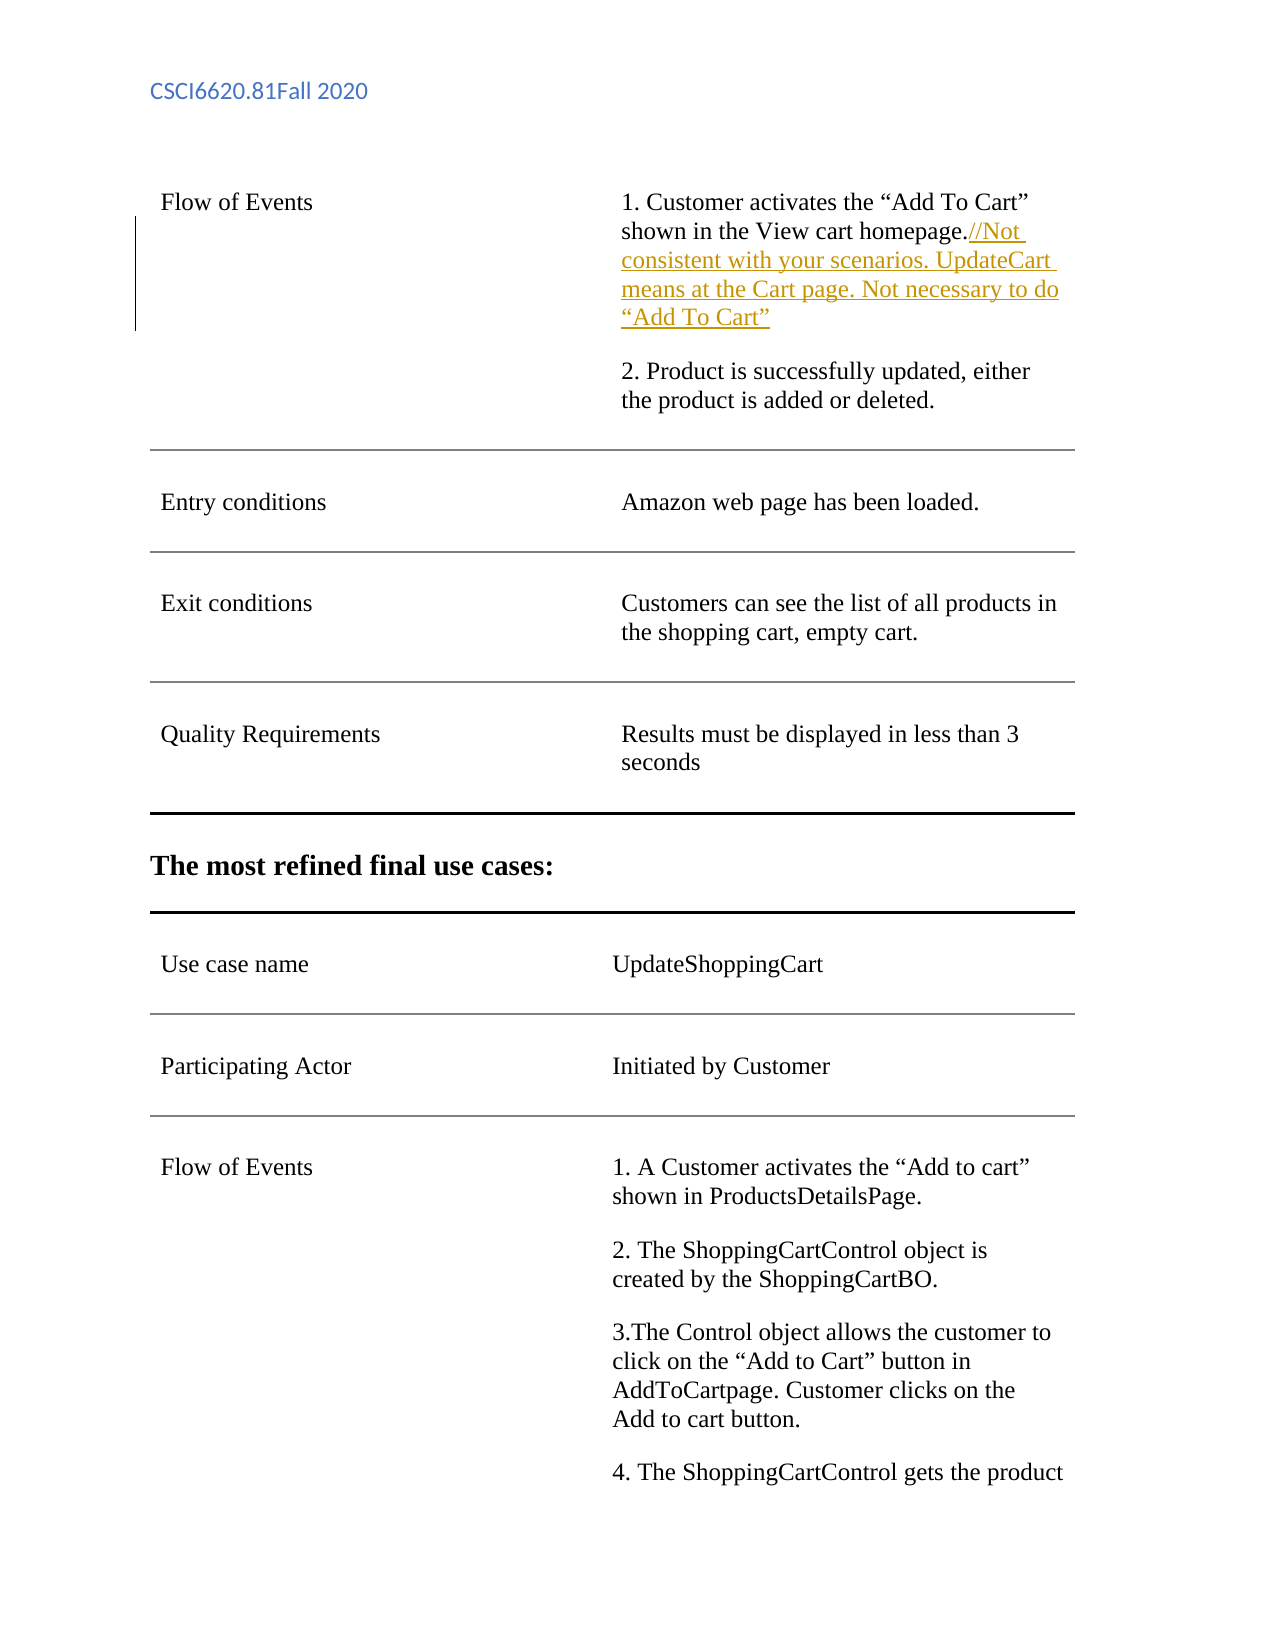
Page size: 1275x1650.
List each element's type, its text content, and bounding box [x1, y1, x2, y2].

table_cell Flow of Events [150, 1117, 602, 1500]
table_cell Participating Actor [150, 1015, 602, 1115]
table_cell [602, 1117, 1075, 1500]
table_cell Initiated by Customer [602, 1015, 1075, 1115]
table_cell Quality Requirements [150, 683, 611, 812]
table_header Use case name [150, 914, 602, 1013]
table_cell Customers can see the list of all products in the shopping cart, empty cart. [611, 553, 1075, 681]
table_cell Entry conditions [150, 451, 611, 551]
table_header UpdateShoppingCart [602, 914, 1075, 1013]
text The most refined final use cases: [150, 848, 1125, 882]
table_cell Amazon web page has been loaded. [611, 451, 1075, 551]
table_cell 1. Customer activates the “Add To Cart” shown in the View cart homepage. 2. Product is successfully updated, either the product is added or deleted. [611, 150, 1075, 449]
table_cell Flow of Events [150, 150, 611, 449]
table_cell Results must be displayed in less than 3 seconds [611, 683, 1075, 812]
table_cell Exit conditions [150, 553, 611, 681]
